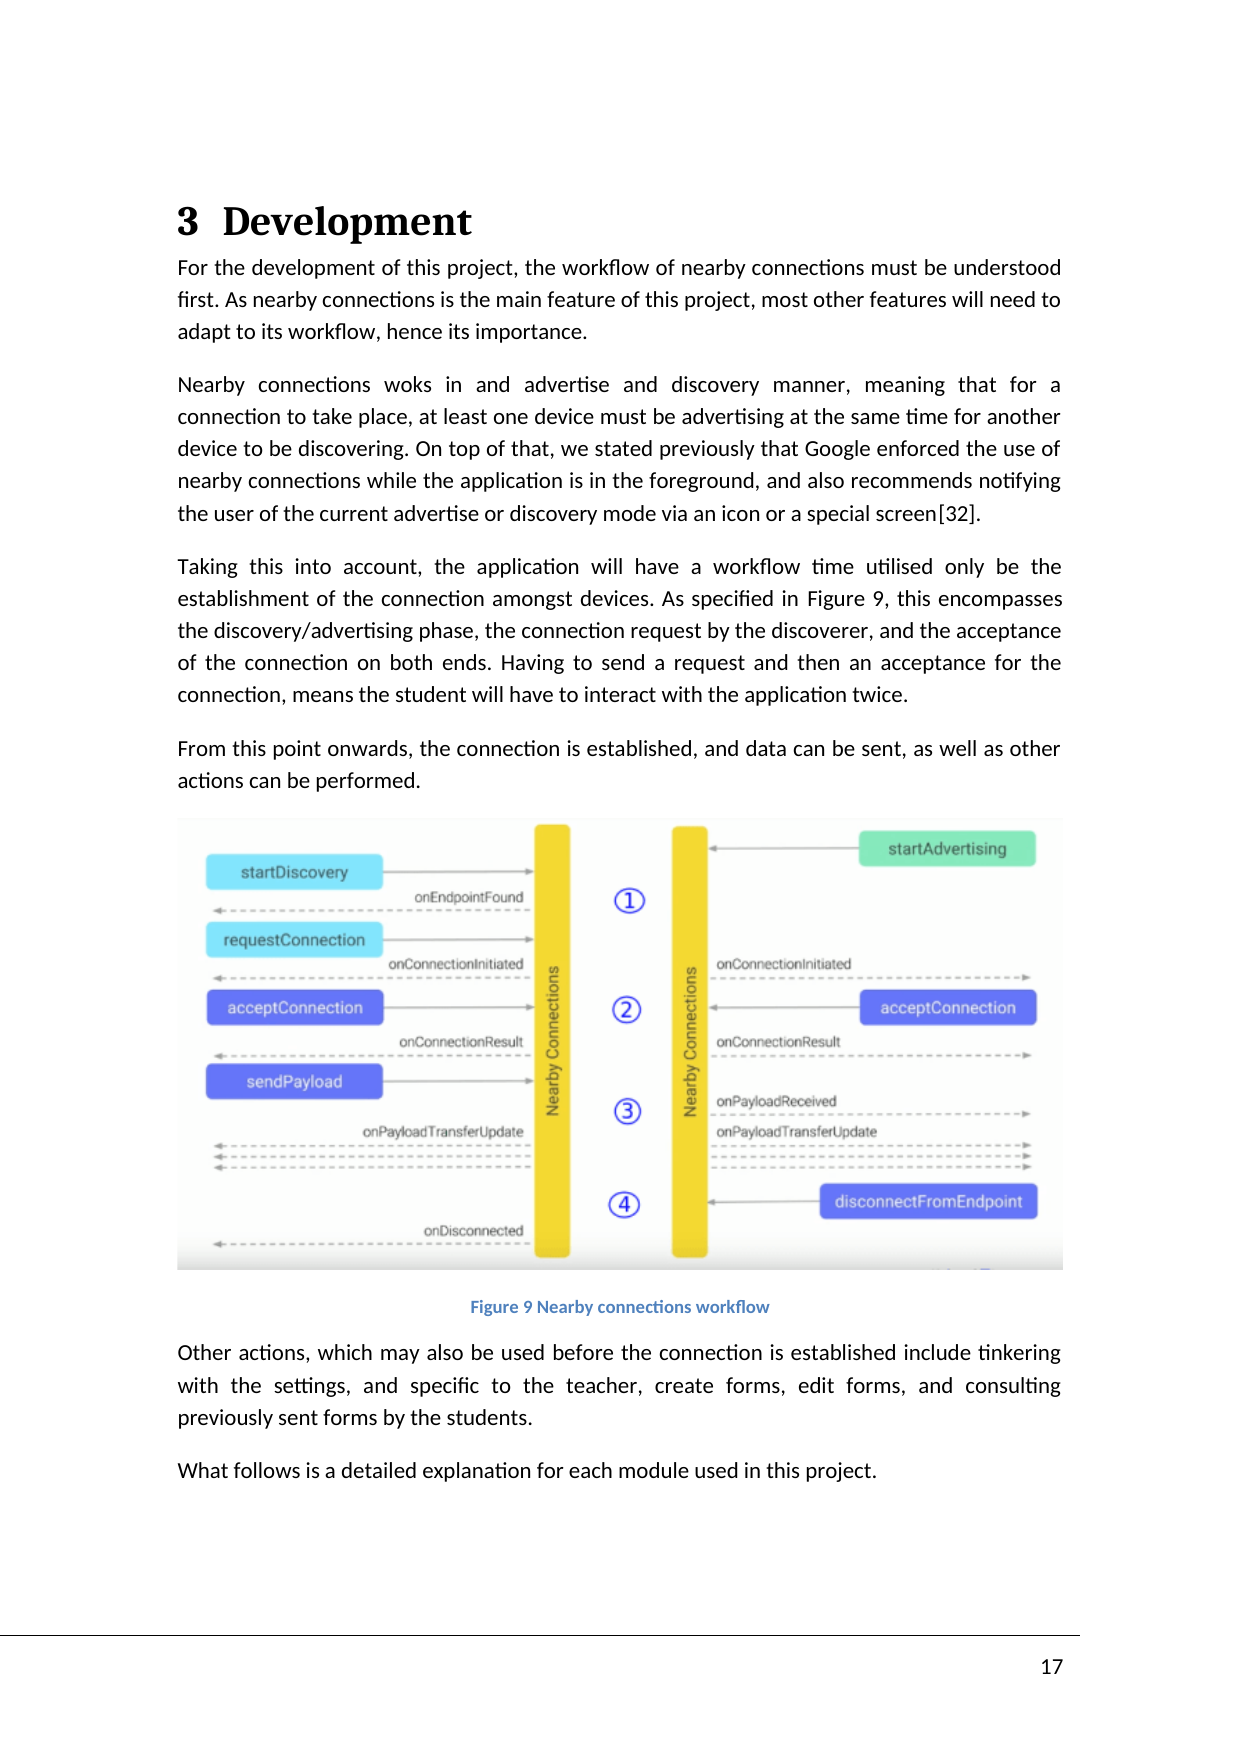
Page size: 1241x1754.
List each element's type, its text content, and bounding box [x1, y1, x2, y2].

text From this point onwards, the connection is established, and data can be sent, as well as other actions can be performed. [177, 734, 1063, 794]
subtitle Development [177, 198, 1063, 246]
text Nearby connections woks in and advertise and discovery manner, meaning that for a connection to take place, at least one device must be advertising at the same time for another device to be discovering. On top of that, we stated previously that Google enforced the use of nearby connections while the application is in the foreground, and also recommends notifying the user of the current advertise or discovery mode via an icon or a special screen[32]. [177, 370, 1063, 527]
text Figure 9 Nearby connections workflow [177, 1295, 1063, 1318]
picture [177, 818, 1063, 1270]
text Other actions, which may also be used before the connection is established include tinkering with the settings, and specific to the teacher, create forms, edit forms, and consulting previously sent forms by the students. [177, 1338, 1063, 1431]
text Taking this into account, the application will have a workflow time utilised only be the establishment of the connection amongst devices. As specified in Figure 9, this encompasses the discovery/advertising phase, the connection request by the discoverer, and the acceptance of the connection on both ends. Having to send a request and then an acceptance for the connection, means the student will have to interact with the application twice. [177, 552, 1063, 709]
text For the development of this project, the workflow of nearby connections must be understood first. As nearby connections is the main feature of this project, most other features will need to adapt to its workflow, hence its importance. [177, 253, 1063, 345]
text What follows is a detailed explanation for each module used in this project. [177, 1456, 1063, 1484]
